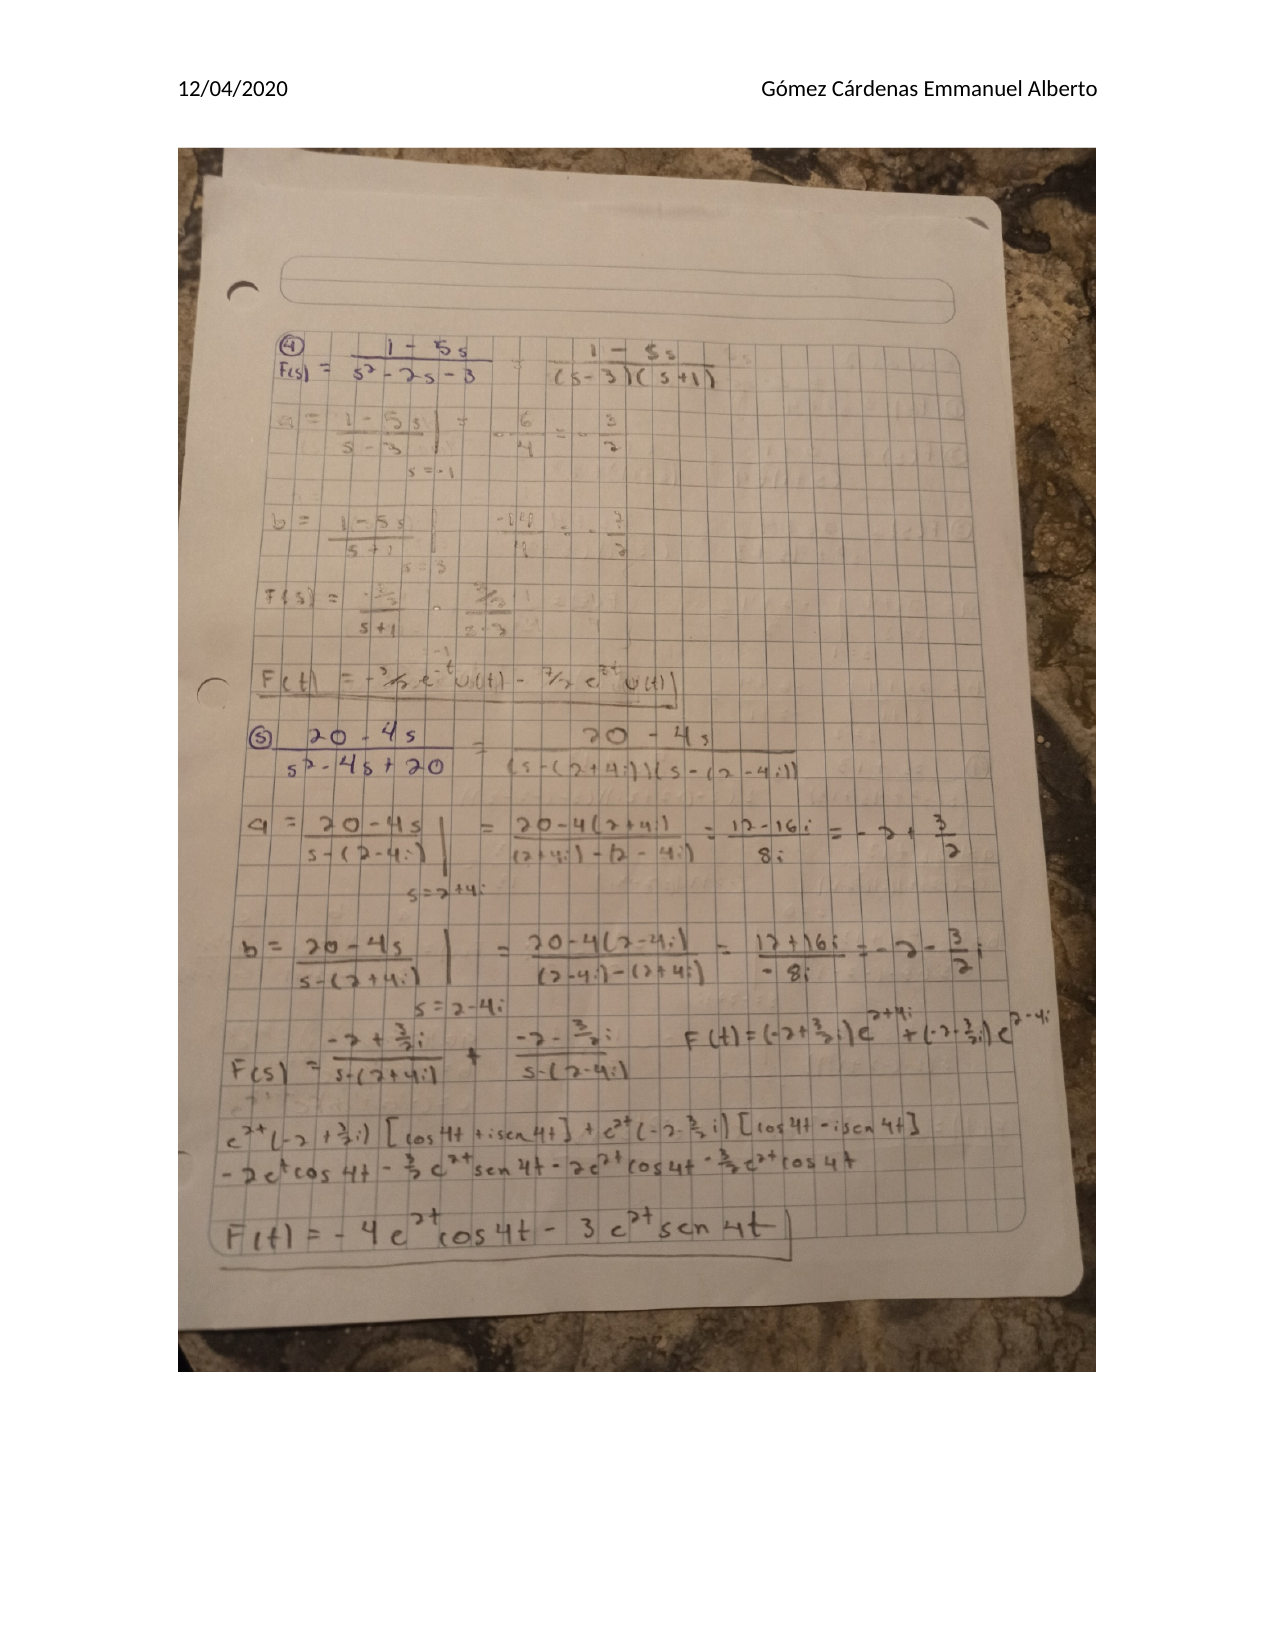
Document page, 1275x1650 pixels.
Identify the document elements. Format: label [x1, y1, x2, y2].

picture [179, 149, 1096, 1372]
